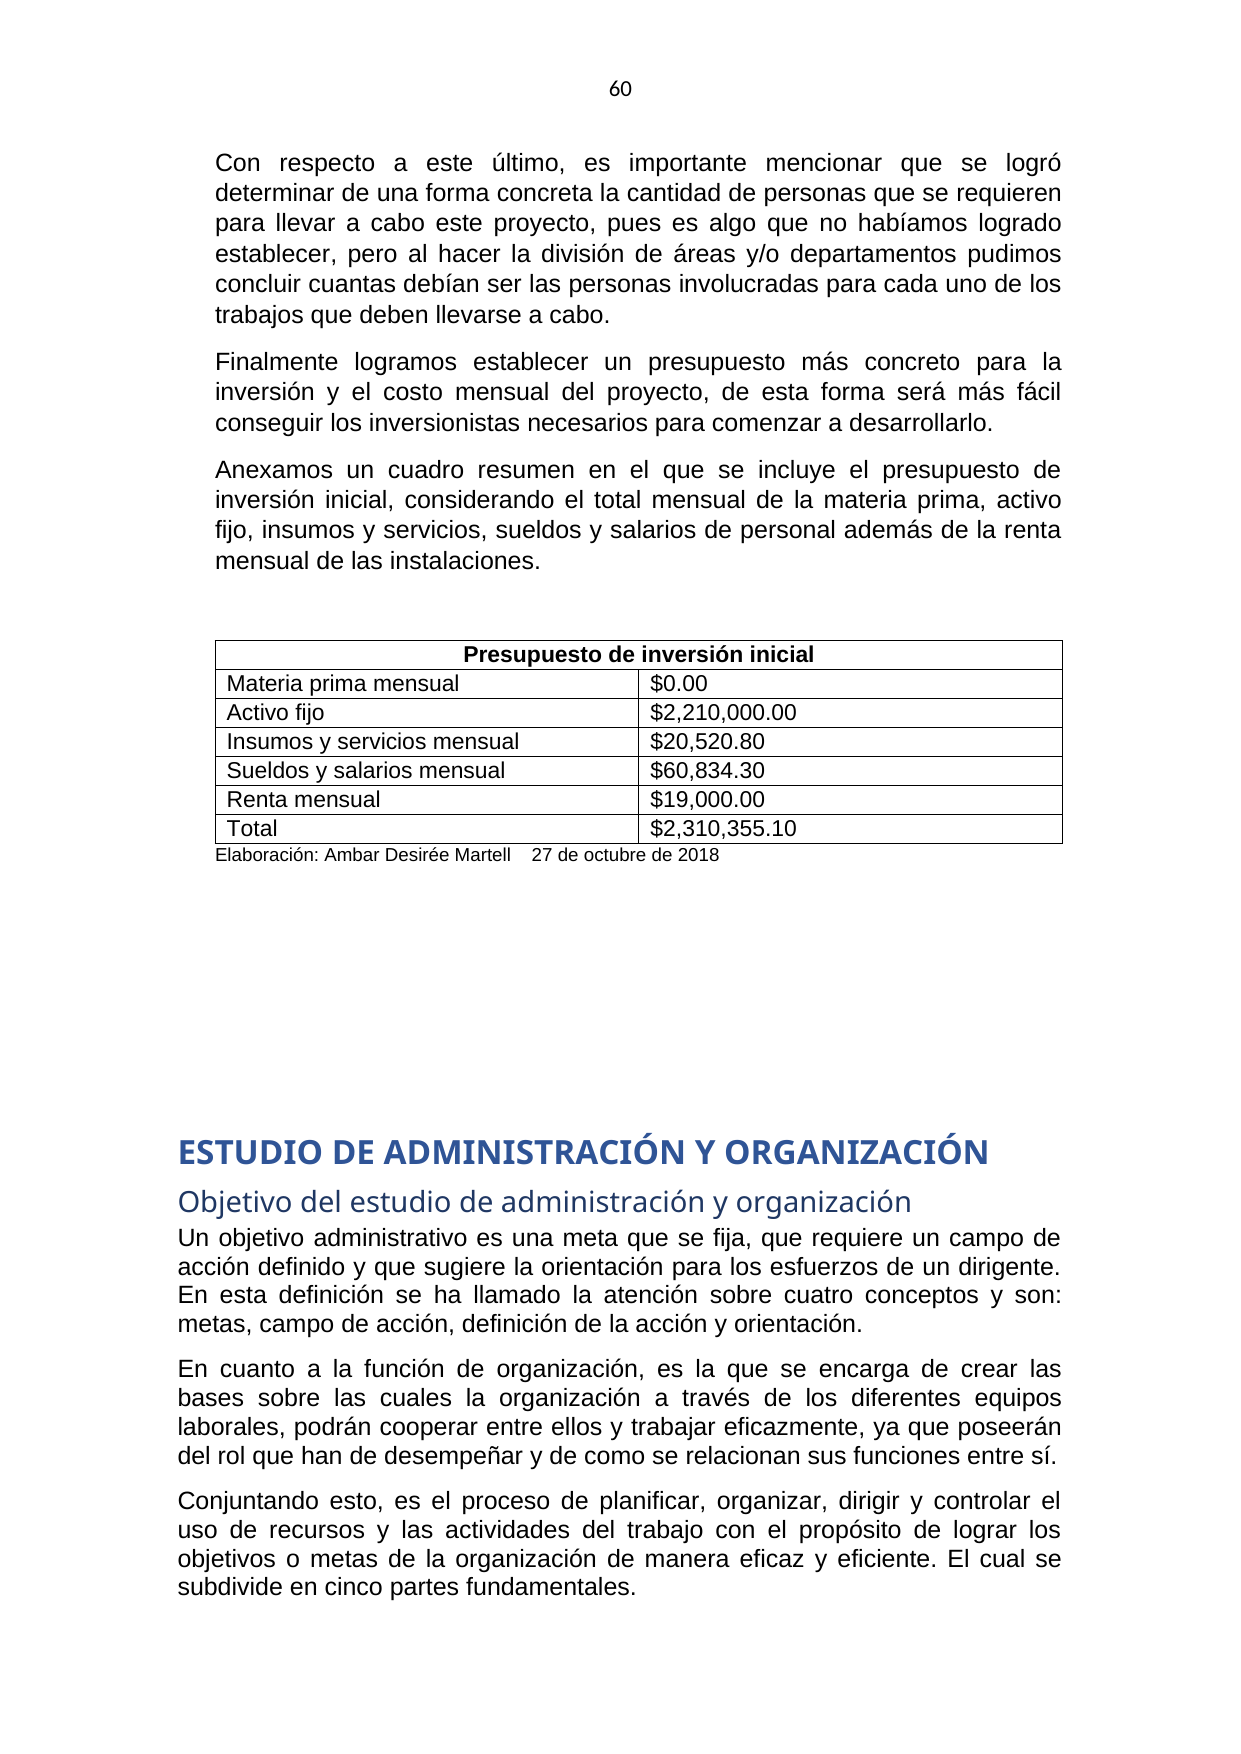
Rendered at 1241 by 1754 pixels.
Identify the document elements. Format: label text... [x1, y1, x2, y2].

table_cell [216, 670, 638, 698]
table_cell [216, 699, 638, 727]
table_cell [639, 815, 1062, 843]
text Con respecto a este último, es importante mencionar que se logró determinar de una forma concreta la cantidad de personas que se requieren para llevar a cabo este proyecto, pues es algo que no habíamos logrado establecer, pero al hacer la división de áreas y/o departamentos pudimos concluir cuantas debían ser las personas involucradas para cada uno de los trabajos que deben llevarse a cabo. [215, 148, 1063, 328]
text En cuanto a la función de organización, es la que se encarga de crear las bases sobre las cuales la organización a través de los diferentes equipos laborales, podrán cooperar entre ellos y trabajar eficazmente, ya que poseerán del rol que han de desempeñar y de como se relacionan sus funciones entre sí. [177, 1354, 1063, 1469]
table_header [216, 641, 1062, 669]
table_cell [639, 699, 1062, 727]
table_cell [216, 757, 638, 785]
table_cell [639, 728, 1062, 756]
text Conjuntando esto, es el proceso de planificar, organizar, dirigir y controlar el uso de recursos y las actividades del trabajo con el propósito de lograr los objetivos o metas de la organización de manera eficaz y eficiente. El cual se subdivide en cinco partes fundamentales. [177, 1486, 1063, 1601]
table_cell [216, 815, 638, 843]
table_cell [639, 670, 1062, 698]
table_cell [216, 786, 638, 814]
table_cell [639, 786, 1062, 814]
text Finalmente logramos establecer un presupuesto más concreto para la inversión y el costo mensual del proyecto, de esta forma será más fácil conseguir los inversionistas necesarios para comenzar a desarrollarlo. [215, 347, 1063, 436]
text Un objetivo administrativo es una meta que se fija, que requiere un campo de acción definido y que sugiere la orientación para los esfuerzos de un dirigente. En esta definición se ha llamado la atención sobre cuatro conceptos y son: metas, campo de acción, definición de la acción y orientación. [177, 1223, 1063, 1338]
text Elaboración: Ambar Desirée Martell 27 de octubre de 2018 [215, 844, 1063, 865]
subtitle Objetivo del estudio de administración y organización [177, 1181, 1063, 1221]
text Anexamos un cuadro resumen en el que se incluye el presupuesto de inversión inicial, considerando el total mensual de la materia prima, activo fijo, insumos y servicios, sueldos y salarios de personal además de la renta mensual de las instalaciones. [215, 455, 1063, 575]
subtitle ESTUDIO DE ADMINISTRACIÓN Y ORGANIZACIÓN [177, 1128, 1063, 1174]
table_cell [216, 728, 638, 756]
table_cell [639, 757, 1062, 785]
